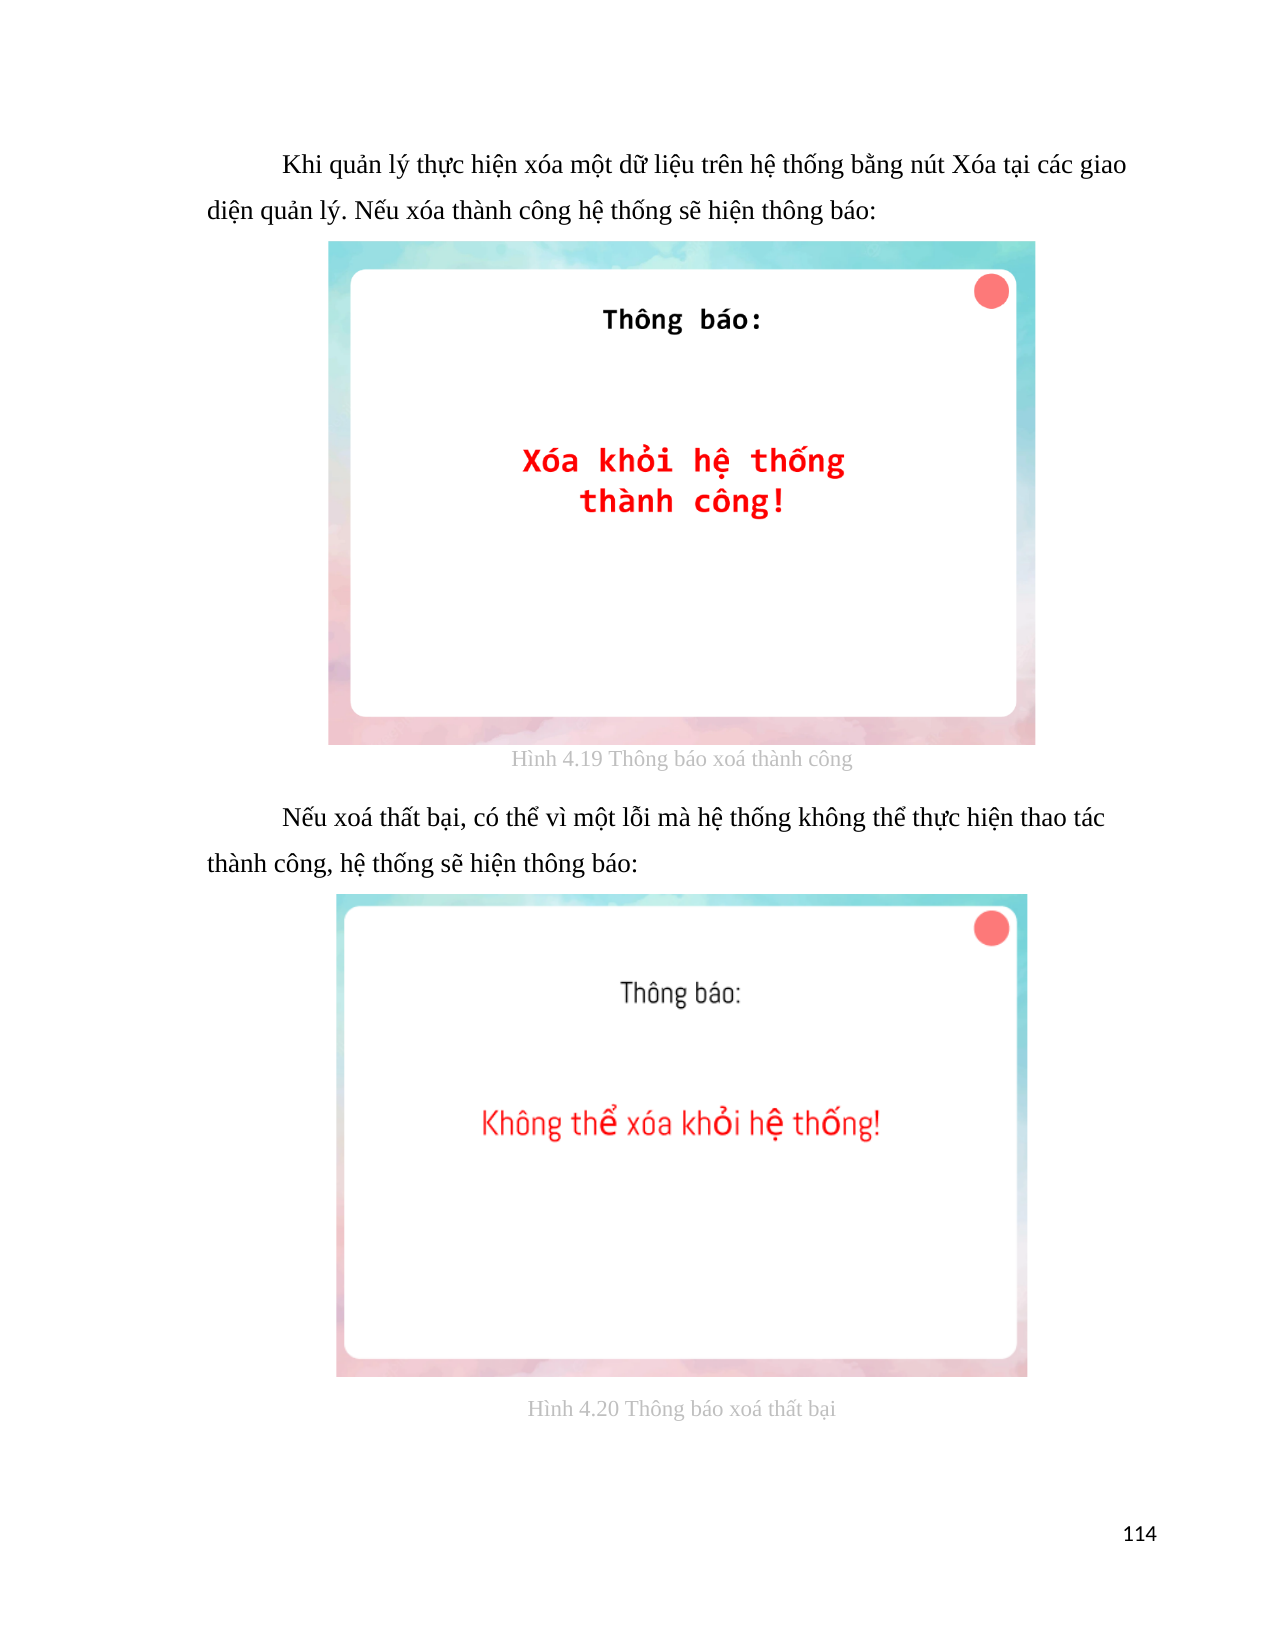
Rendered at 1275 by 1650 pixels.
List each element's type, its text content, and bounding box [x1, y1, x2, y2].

picture [336, 894, 1028, 1377]
text Hình 4.20 Thông báo xoá thất bại [207, 1395, 1157, 1421]
text Khi quản lý thực hiện xóa một dữ liệu trên hệ thống bằng nút Xóa tại các giao diện quản lý. Nếu xóa thành công hệ thống sẽ hiện thông báo: [207, 148, 1157, 226]
picture [328, 241, 1036, 745]
text Nếu xoá thất bại, có thể vì một lỗi mà hệ thống không thể thực hiện thao tác thành công, hệ thống sẽ hiện thông báo: [207, 801, 1157, 879]
text Hình 4.19 Thông báo xoá thành công [207, 745, 1157, 771]
